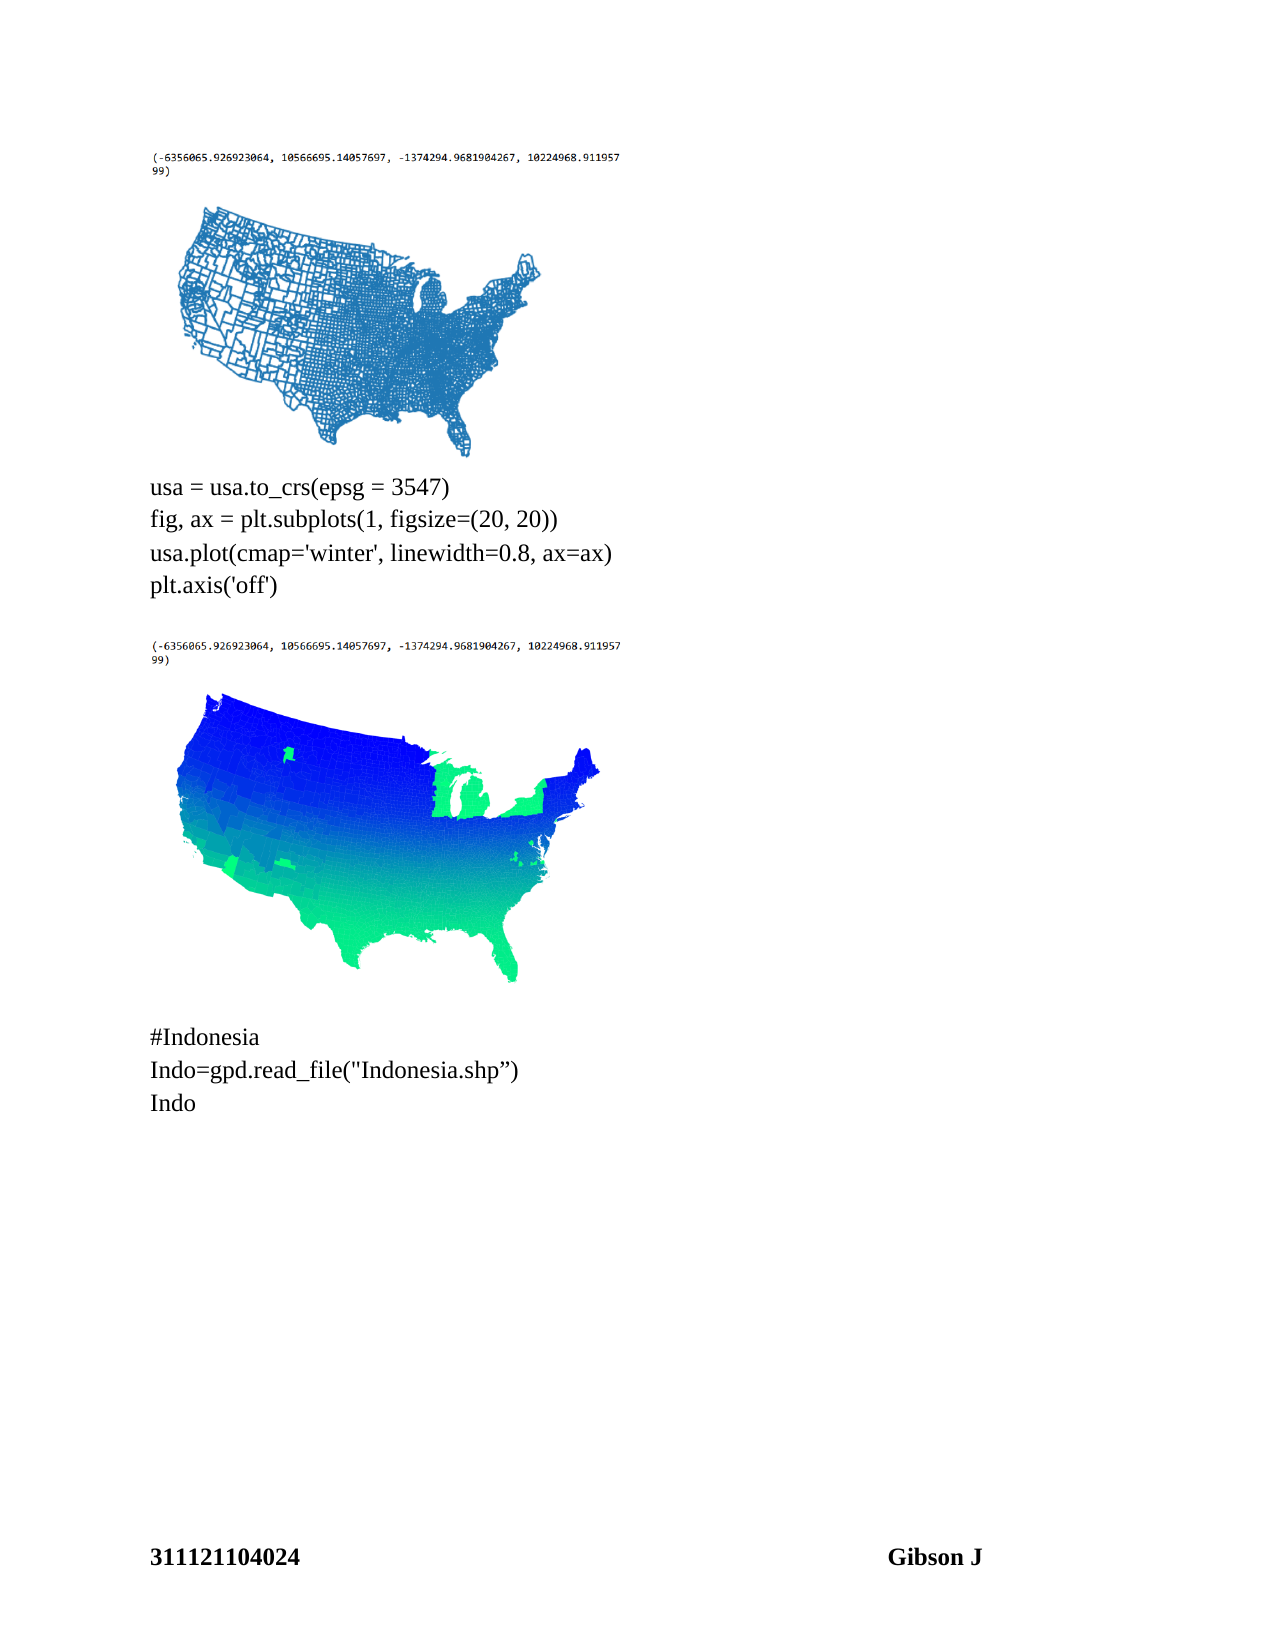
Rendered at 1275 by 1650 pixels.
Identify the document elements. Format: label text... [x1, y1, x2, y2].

picture [150, 636, 621, 986]
text fig, ax = plt.subplots(1, figsize=(20, 20)) [150, 504, 1125, 533]
text #Indonesia [150, 1022, 1125, 1051]
text Indo [150, 1088, 1125, 1117]
text usa.plot(cmap='winter', linewidth=0.8, ax=ax) [150, 538, 1125, 566]
text usa = usa.to_crs(epsg = 3547) [150, 472, 1125, 500]
text Indo=gpd.read_file("Indonesia.shp”) [150, 1056, 1125, 1084]
picture [150, 150, 622, 468]
text plt.axis('off') [150, 571, 1125, 599]
